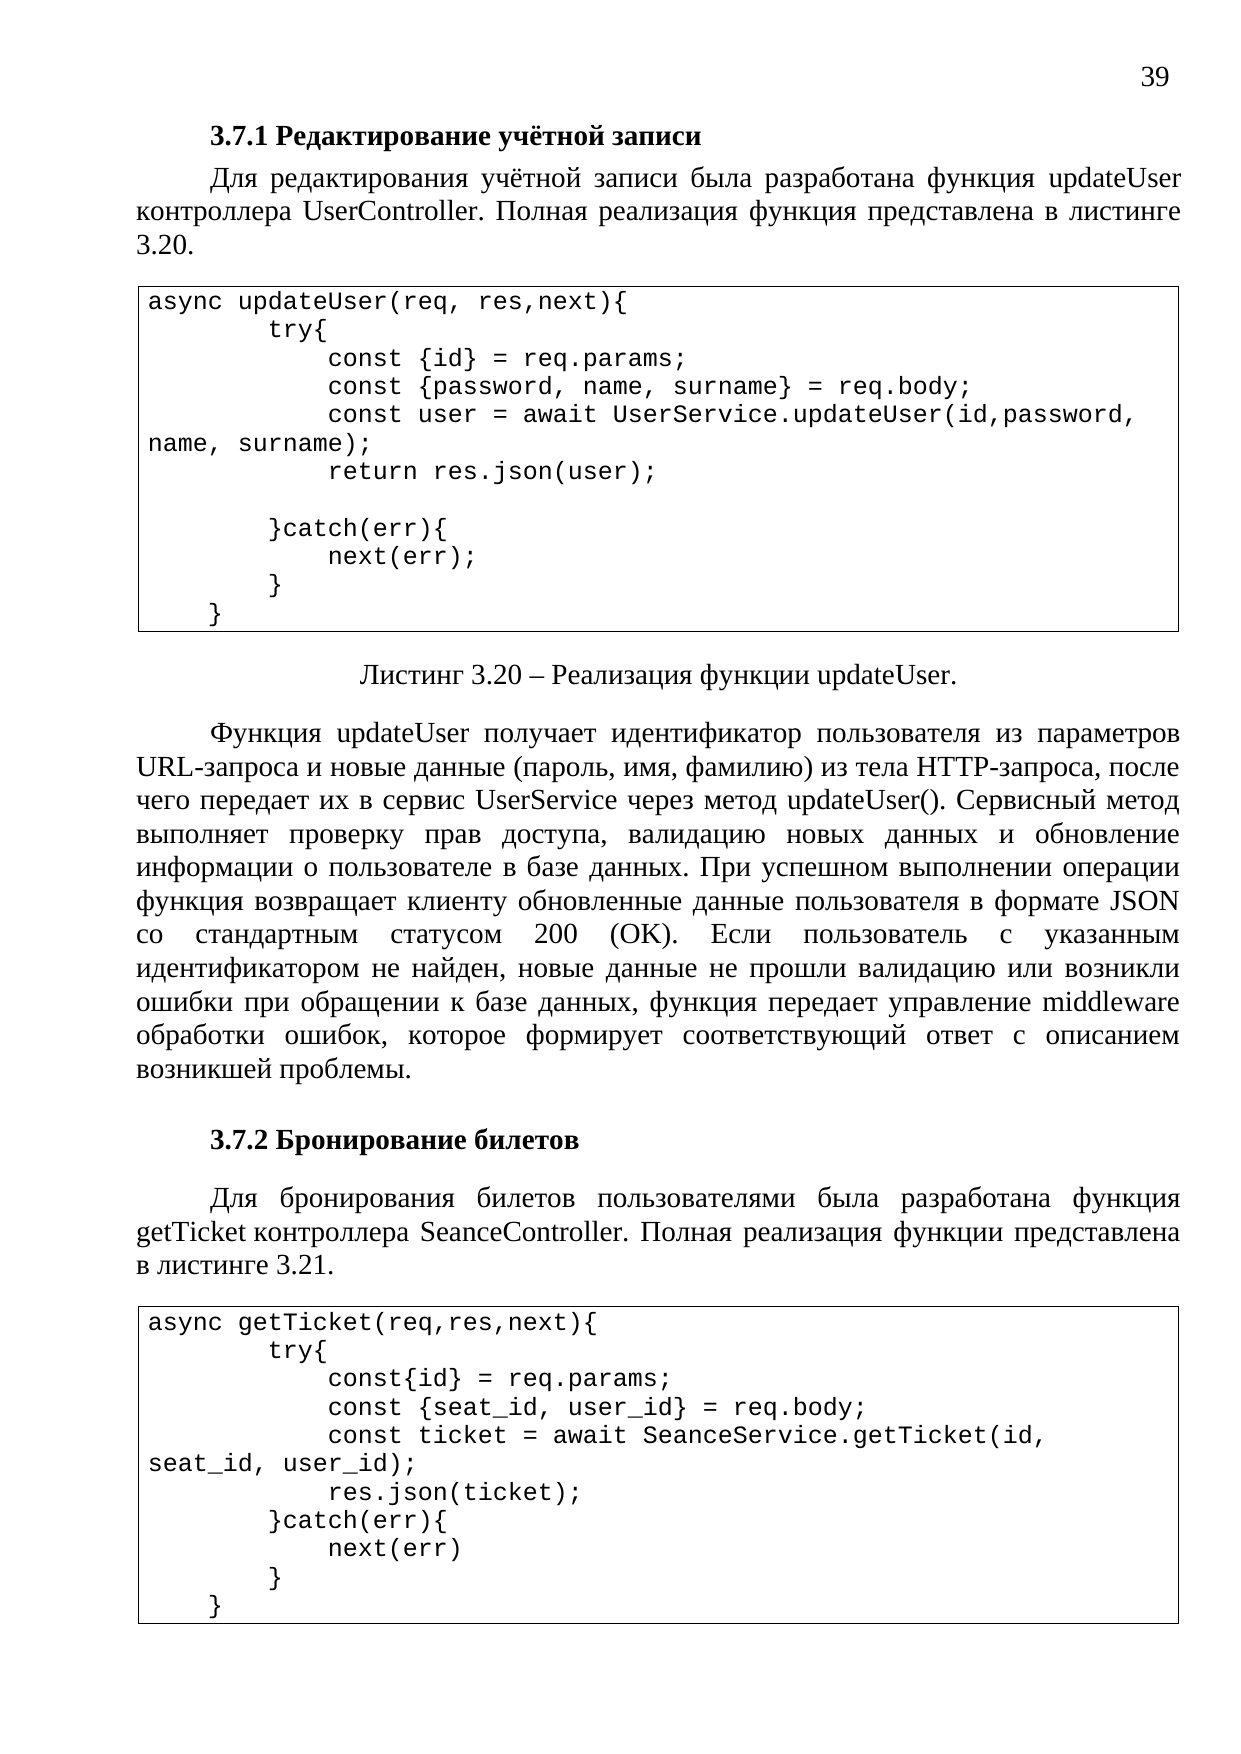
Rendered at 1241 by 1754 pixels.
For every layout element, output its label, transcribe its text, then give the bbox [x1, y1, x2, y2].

text async updateUser(req, res,next){ [139, 287, 1178, 314]
text } [139, 569, 1178, 597]
text res.json(ticket); [139, 1476, 1178, 1504]
text next(err) [139, 1533, 1178, 1561]
text }catch(err){ [139, 512, 1178, 541]
text const user = await UserService.updateUser(id,password, name, surname); [139, 399, 1178, 456]
text Листинг 3.20 – Реализация функции updateUser. [136, 657, 1181, 690]
text return res.json(user); [139, 456, 1178, 487]
subtitle 3.7.1 Редактирование учётной записи [136, 118, 1181, 152]
text try{ [139, 1334, 1178, 1363]
text const {password, name, surname} = req.body; [139, 371, 1178, 399]
text const {seat_id, user_id} = req.body; [139, 1391, 1178, 1419]
text async getTicket(req,res,next){ [139, 1307, 1178, 1334]
text next(err); [139, 541, 1178, 569]
text } [139, 1561, 1178, 1589]
text 3.7.2 Бронирование билетов [136, 1122, 1181, 1155]
text const {id} = req.params; [139, 342, 1178, 371]
text const ticket = await SeanceService.getTicket(id, seat_id, user_id); [139, 1419, 1178, 1476]
text } [139, 1589, 1178, 1623]
text Для редактирования учётной записи была разработана функция updateUser контроллера UserController. Полная реализация функция представлена в листинге 3.20. [136, 160, 1181, 261]
text } [139, 597, 1178, 631]
text const{id} = req.params; [139, 1363, 1178, 1391]
text Функция updateUser получает идентификатор пользователя из параметров URL-запроса и новые данные (пароль, имя, фамилию) из тела HTTP-запроса, после чего передает их в сервис UserService через метод updateUser(). Сервисный метод выполняет проверку прав доступа, валидацию новых данных и обновление информации о пользователе в базе данных. При успешном выполнении операции функция возвращает клиенту обновленные данные пользователя в формате JSON со стандартным статусом 200 (OK). Если пользователь с указанным идентификатором не найден, новые данные не прошли валидацию или возникли ошибки при обращении к базе данных, функция передает управление middleware обработки ошибок, которое формирует соответствующий ответ с описанием возникшей проблемы. [136, 715, 1181, 1084]
text }catch(err){ [139, 1504, 1178, 1533]
text try{ [139, 314, 1178, 342]
text Для бронирования билетов пользователями была разработана функция getTicket контроллера SeanceController. Полная реализация функции представлена в листинге 3.21. [136, 1180, 1181, 1281]
